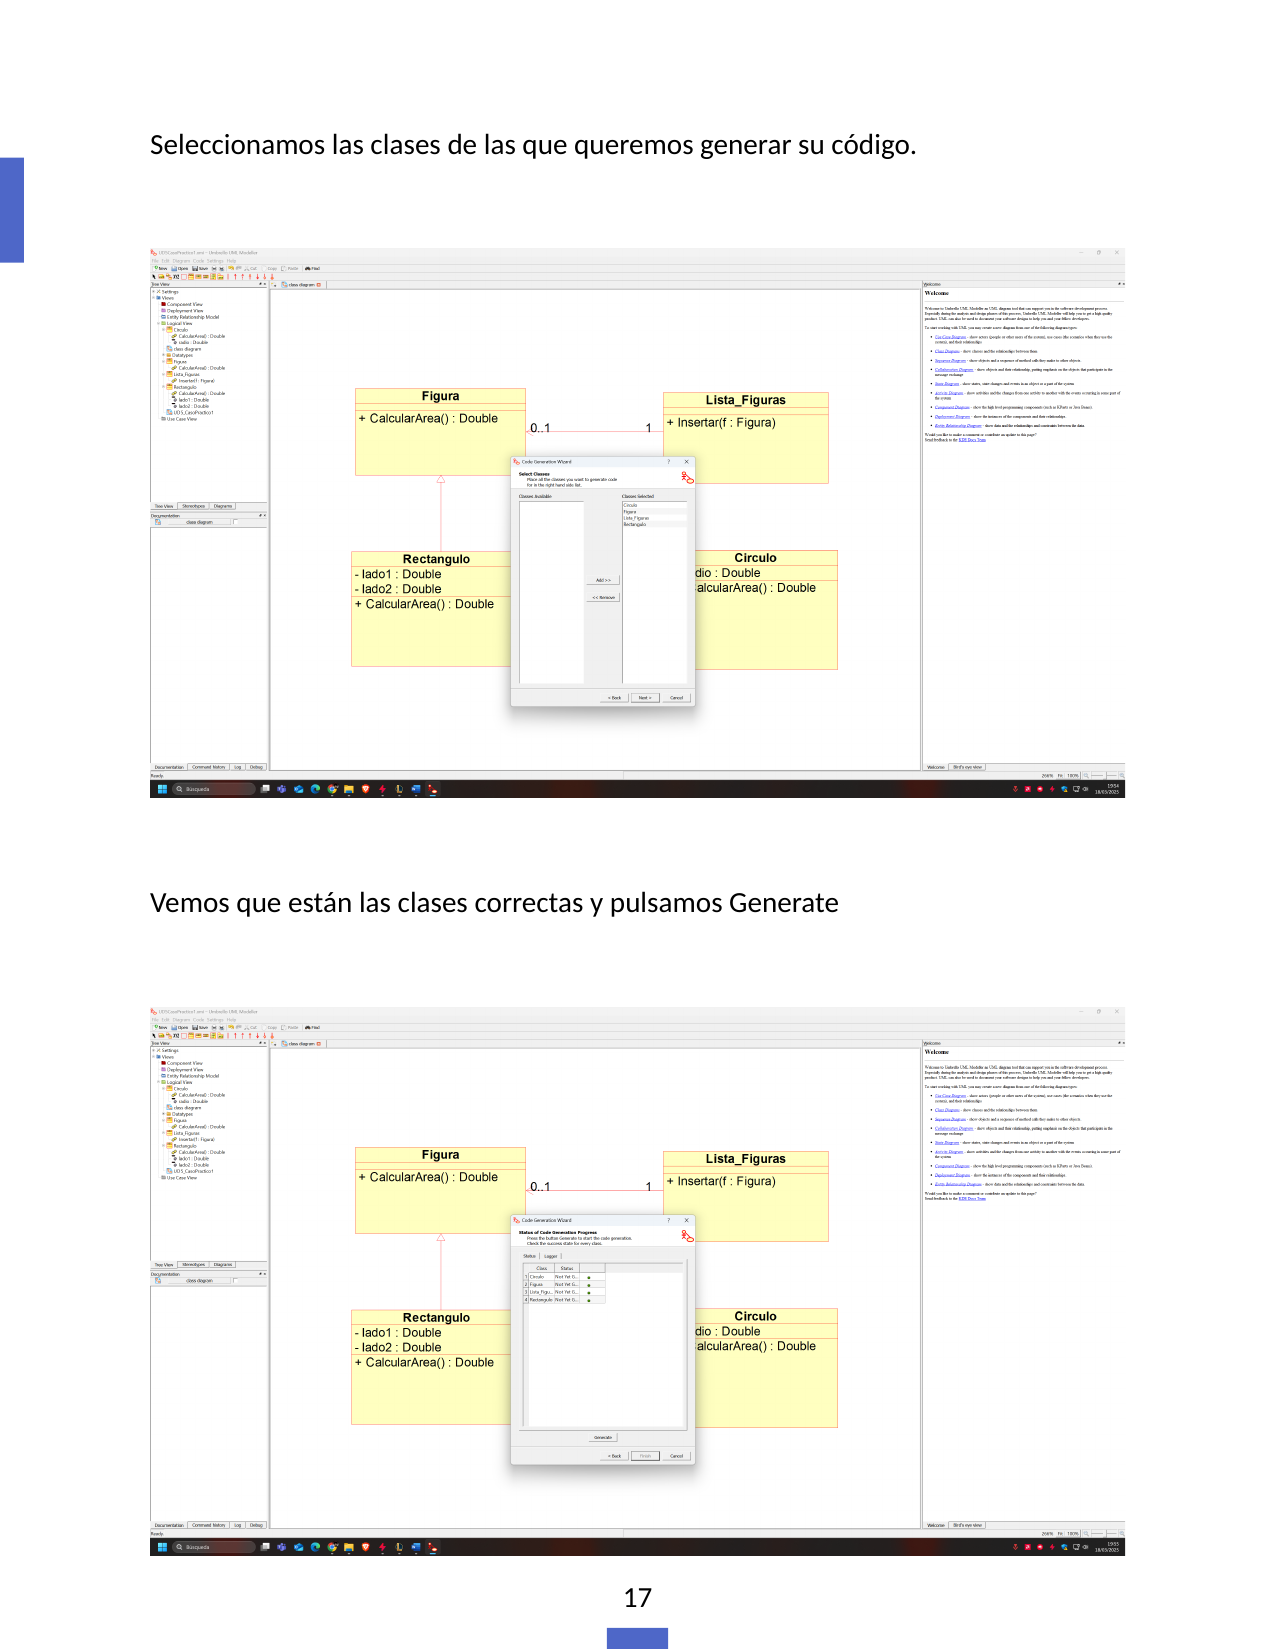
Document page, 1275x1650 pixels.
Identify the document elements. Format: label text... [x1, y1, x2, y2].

text Seleccionamos las clases de las que queremos generar su código. [150, 126, 1125, 162]
text Vemos que están las clases correctas y pulsamos Generate [150, 884, 1125, 920]
picture [150, 248, 1125, 798]
picture [150, 1007, 1125, 1556]
